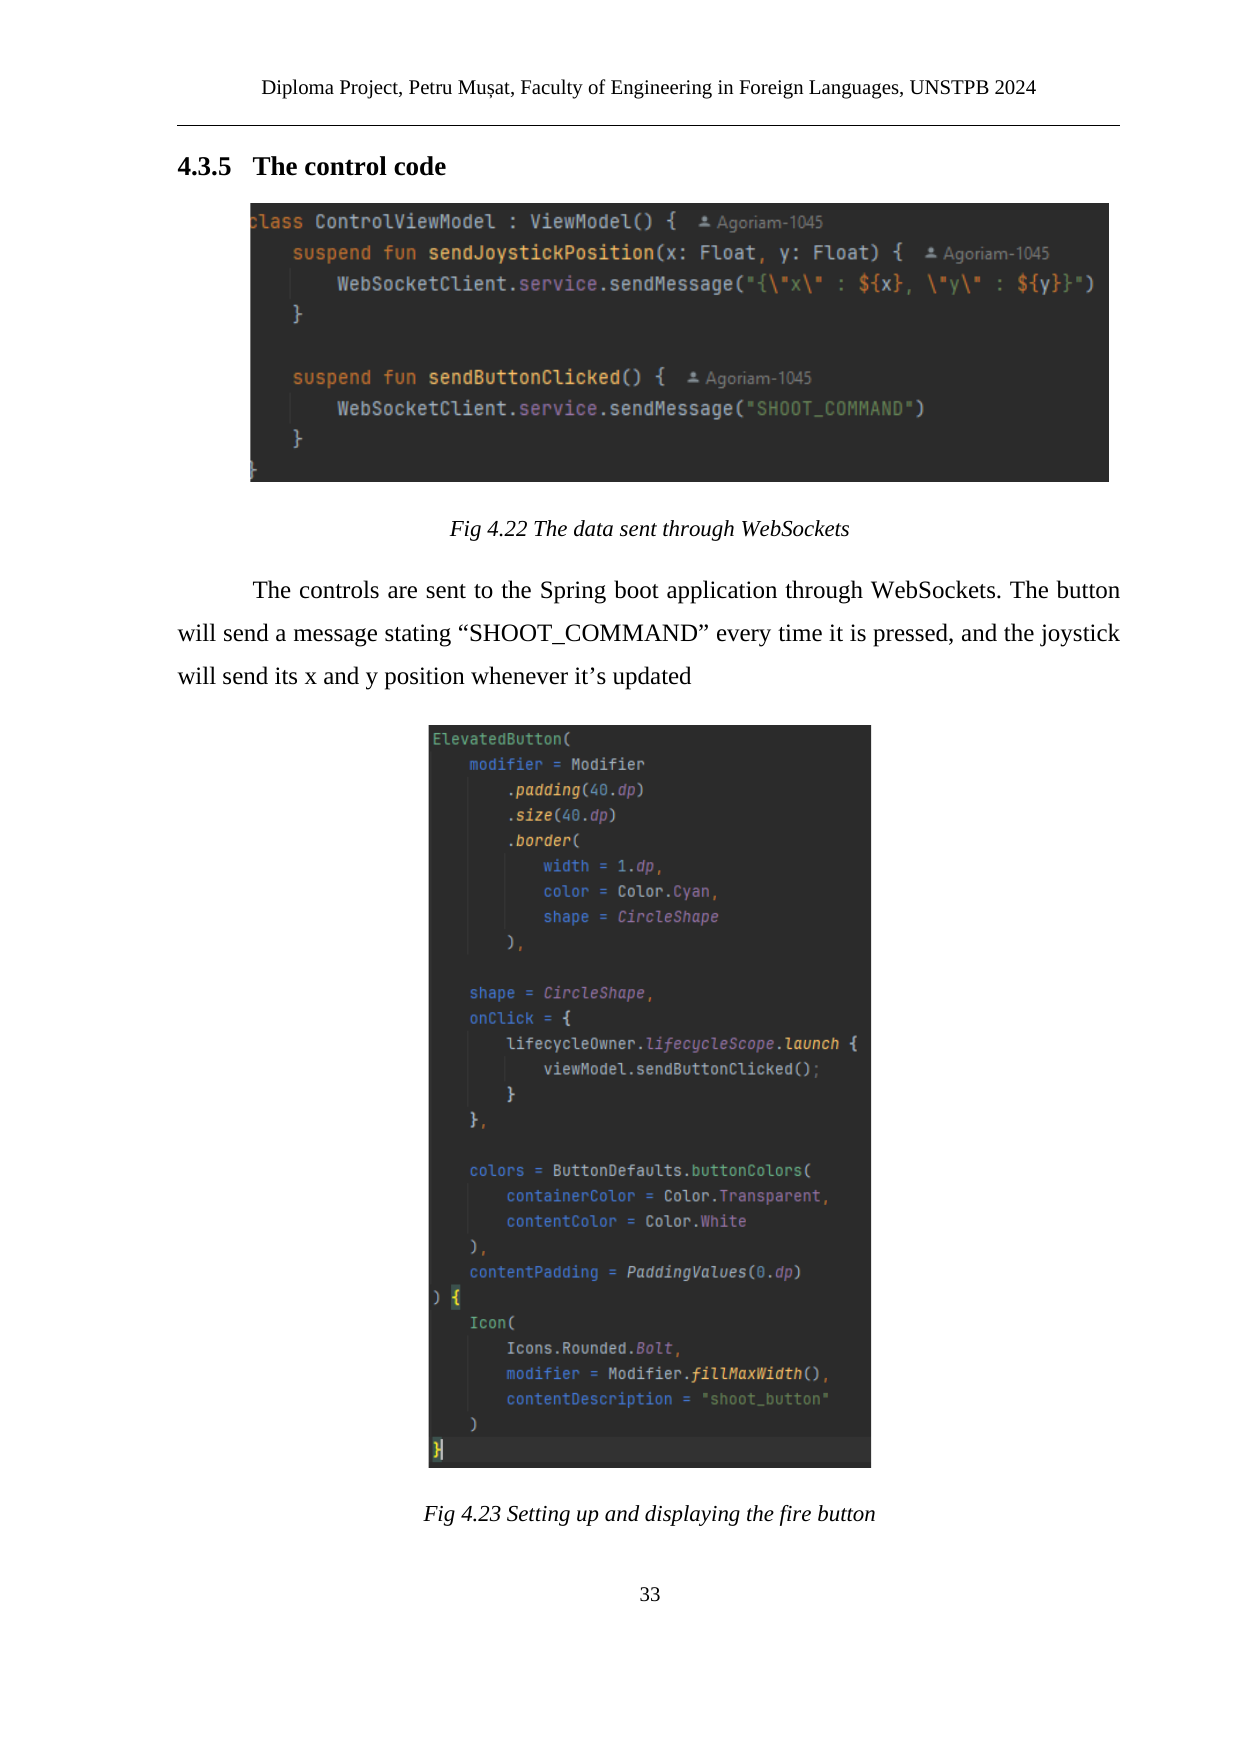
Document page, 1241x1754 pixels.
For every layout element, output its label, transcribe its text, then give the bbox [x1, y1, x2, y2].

text The controls are sent to the Spring boot application through WebSockets. The button will send a message stating “SHOOT_COMMAND” every time it is pressed, and the joystick will send its x and y position whenever it’s updated [177, 575, 1122, 690]
picture [428, 725, 872, 1468]
picture [250, 203, 1109, 482]
subtitle The control code [177, 150, 1122, 181]
